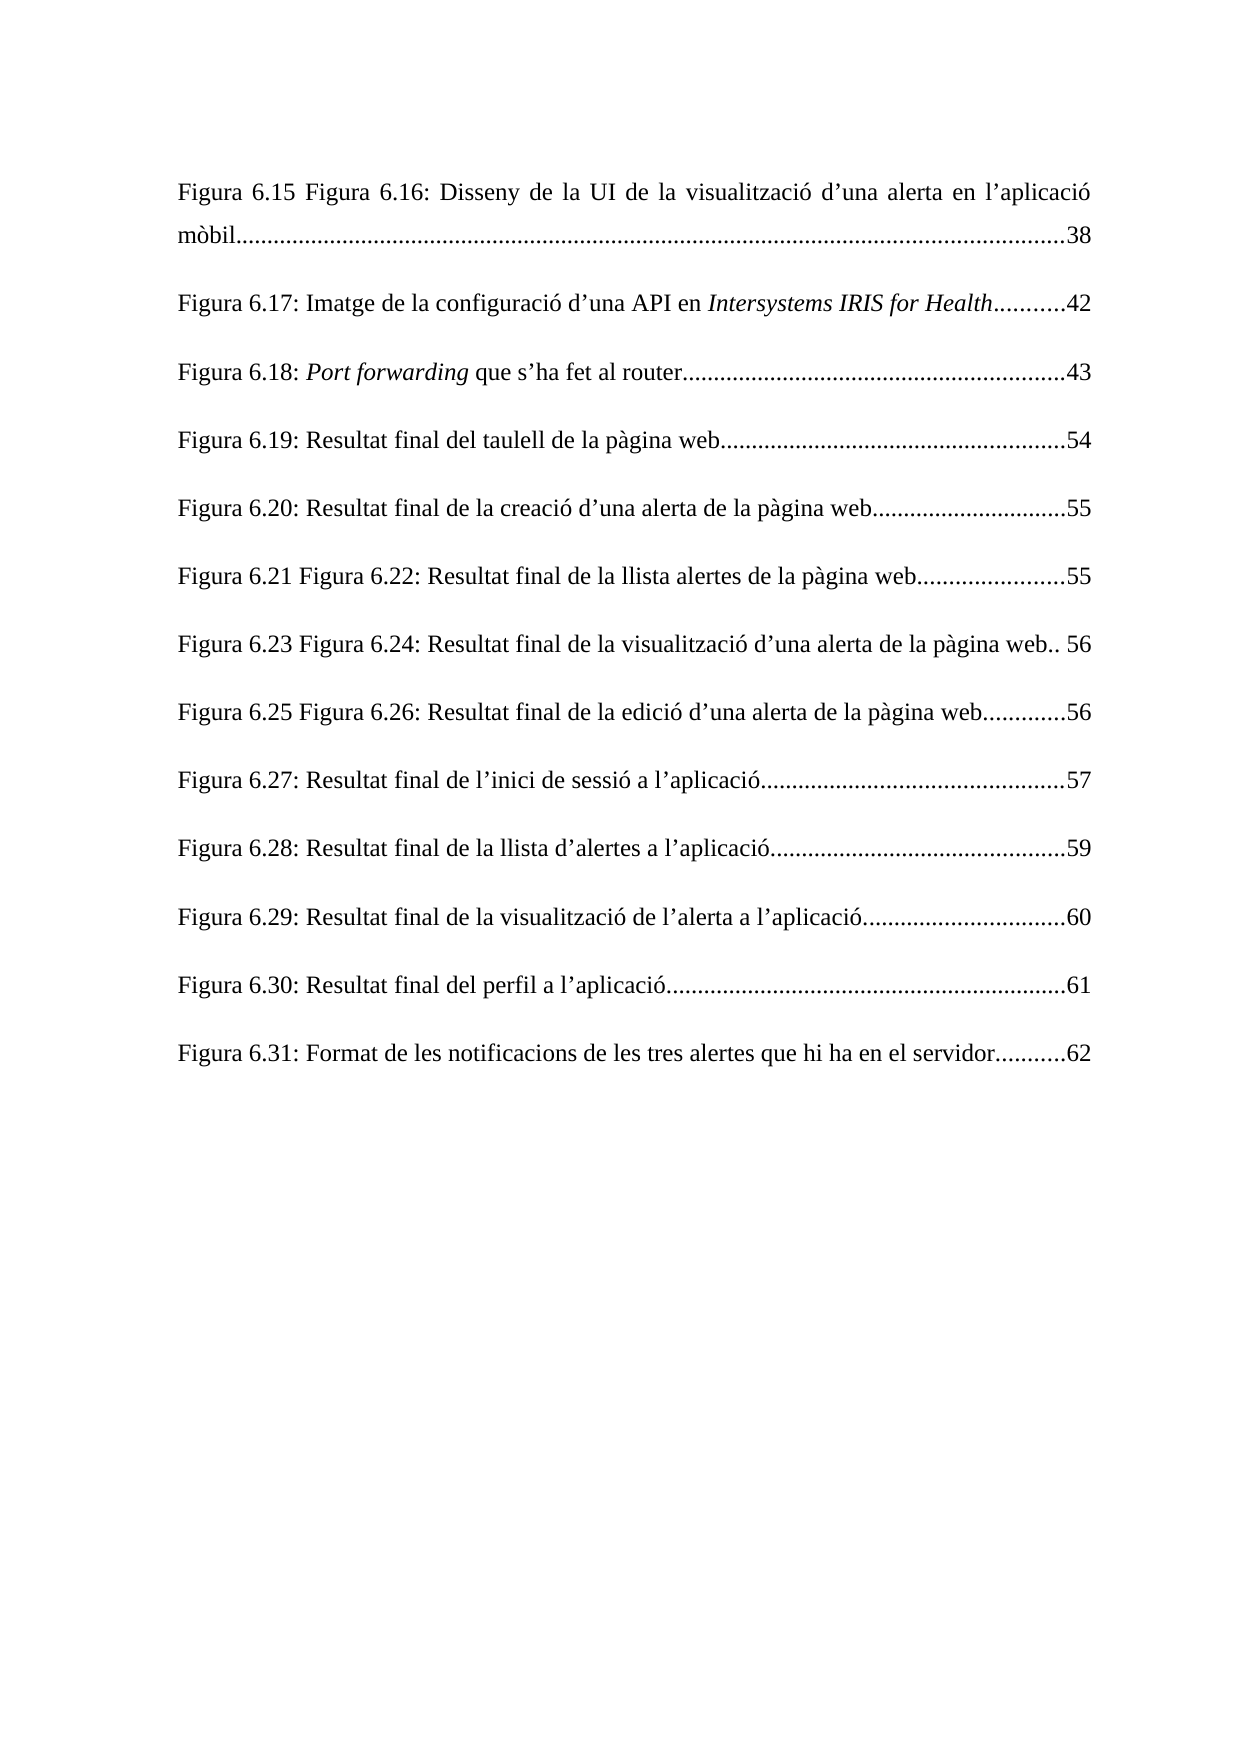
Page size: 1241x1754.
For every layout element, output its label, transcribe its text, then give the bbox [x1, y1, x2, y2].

text Figura 6.20: Resultat final de la creació d’una alerta de la pàgina web. 55 [177, 493, 1092, 522]
text Figura 6.30: Resultat final del perfil a l’aplicació. 61 [177, 970, 1092, 998]
text Figura 6.17: Imatge de la configuració d’una API en Intersystems IRIS for Health. 42 [177, 288, 1092, 317]
text Figura 6.29: Resultat final de la visualització de l’alerta a l’aplicació. 60 [177, 902, 1092, 930]
text Figura 6.25 Figura 6.26: Resultat final de la edició d’una alerta de la pàgina web. 56 [177, 697, 1092, 726]
text Figura 6.21 Figura 6.22: Resultat final de la llista alertes de la pàgina web. 55 [177, 561, 1092, 590]
text Figura 6.27: Resultat final de l’inici de sessió a l’aplicació. 57 [177, 765, 1092, 794]
text Figura 6.15 Figura 6.16: Disseny de la UI de la visualització d’una alerta en l’aplicació mòbil. 38 [177, 177, 1092, 249]
text Figura 6.28: Resultat final de la llista d’alertes a l’aplicació. 59 [177, 833, 1092, 862]
text Figura 6.23 Figura 6.24: Resultat final de la visualització d’una alerta de la pàgina web. 56 [177, 629, 1092, 658]
text Figura 6.19: Resultat final del taulell de la pàgina web. 54 [177, 425, 1092, 453]
text Figura 6.18: Port forwarding que s’ha fet al router. 43 [177, 357, 1092, 385]
text Figura 6.31: Format de les notificacions de les tres alertes que hi ha en el servidor. 62 [177, 1038, 1092, 1067]
